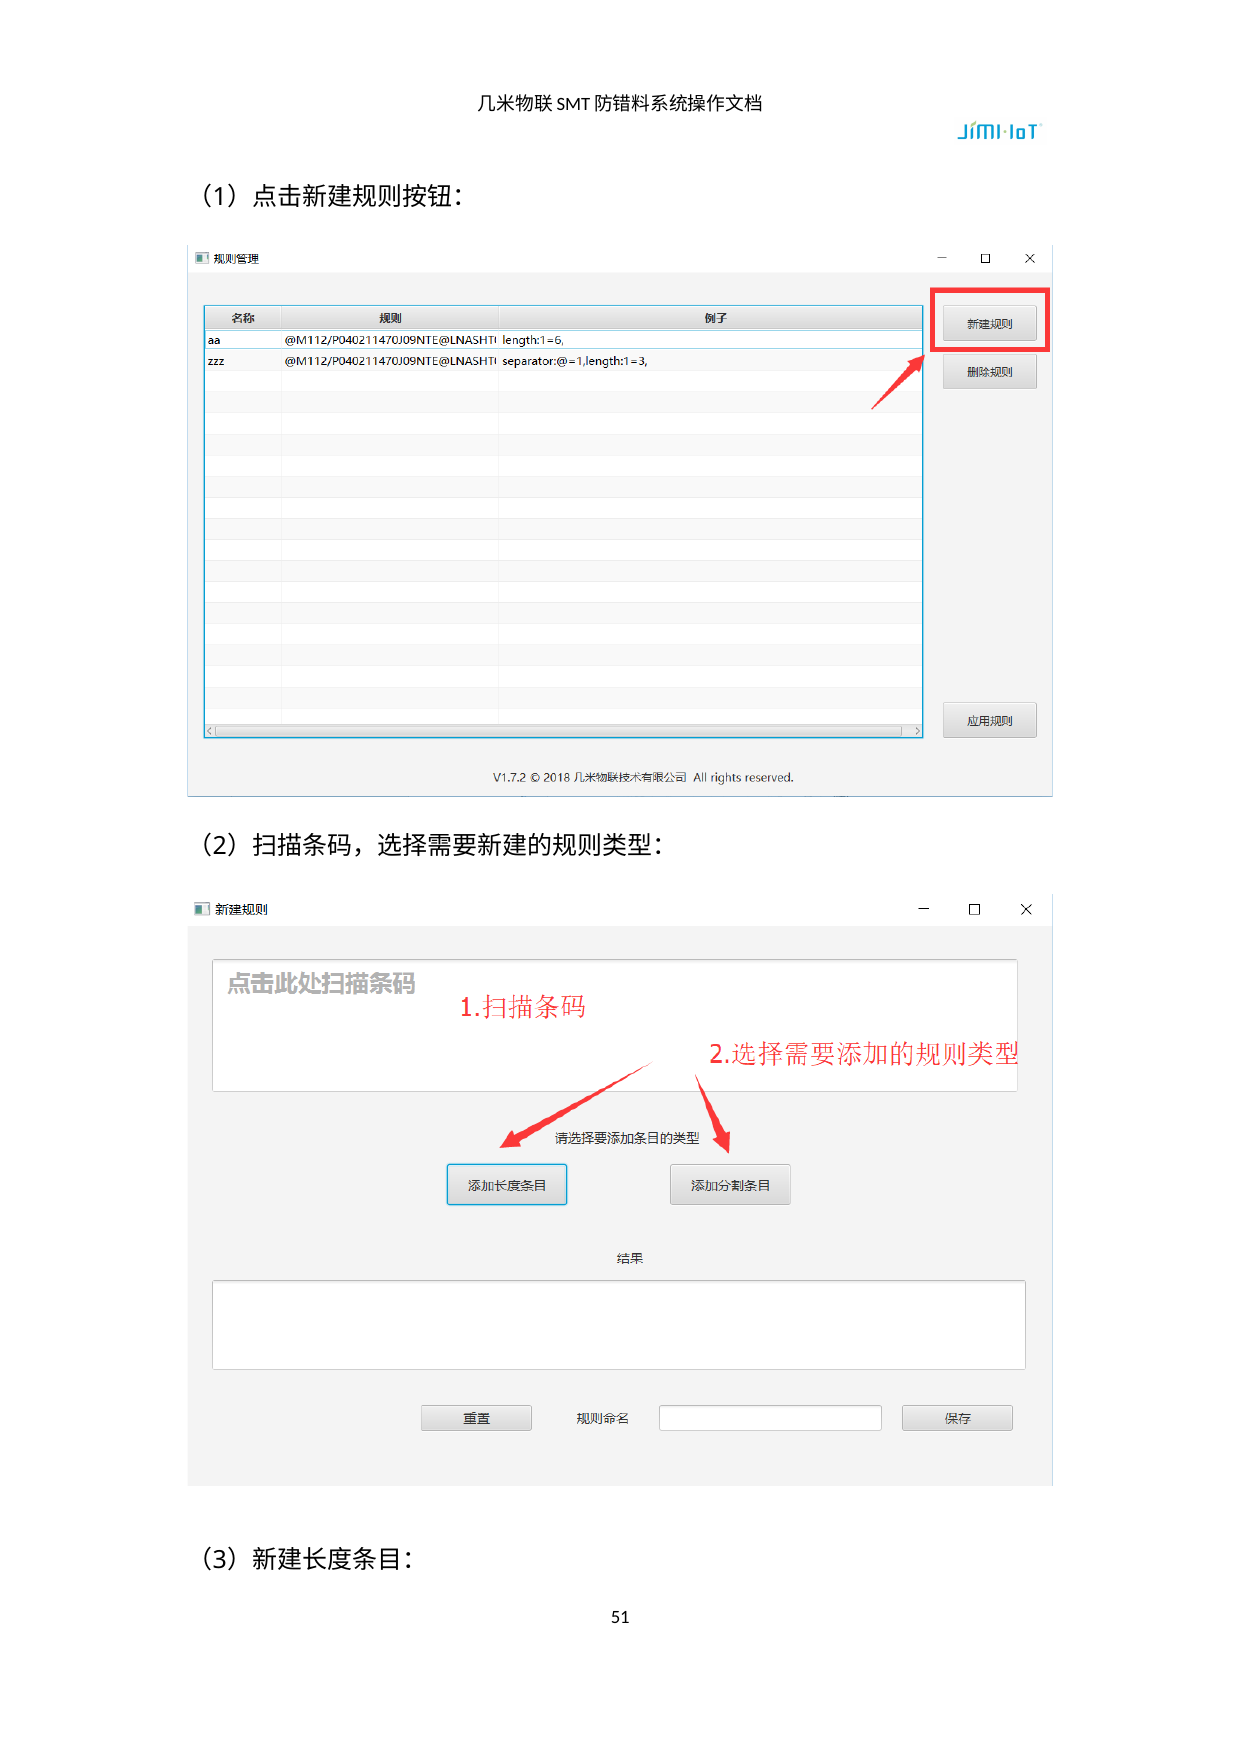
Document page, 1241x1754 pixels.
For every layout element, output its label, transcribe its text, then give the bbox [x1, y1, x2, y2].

picture [187, 245, 1053, 797]
text （1）点击新建规则按钮： [187, 162, 1053, 227]
picture [954, 117, 1047, 145]
text （3）新建长度条目： [187, 1525, 1053, 1590]
picture [187, 894, 1053, 1486]
text （2）扫描条码，选择需要新建的规则类型： [187, 811, 1053, 876]
